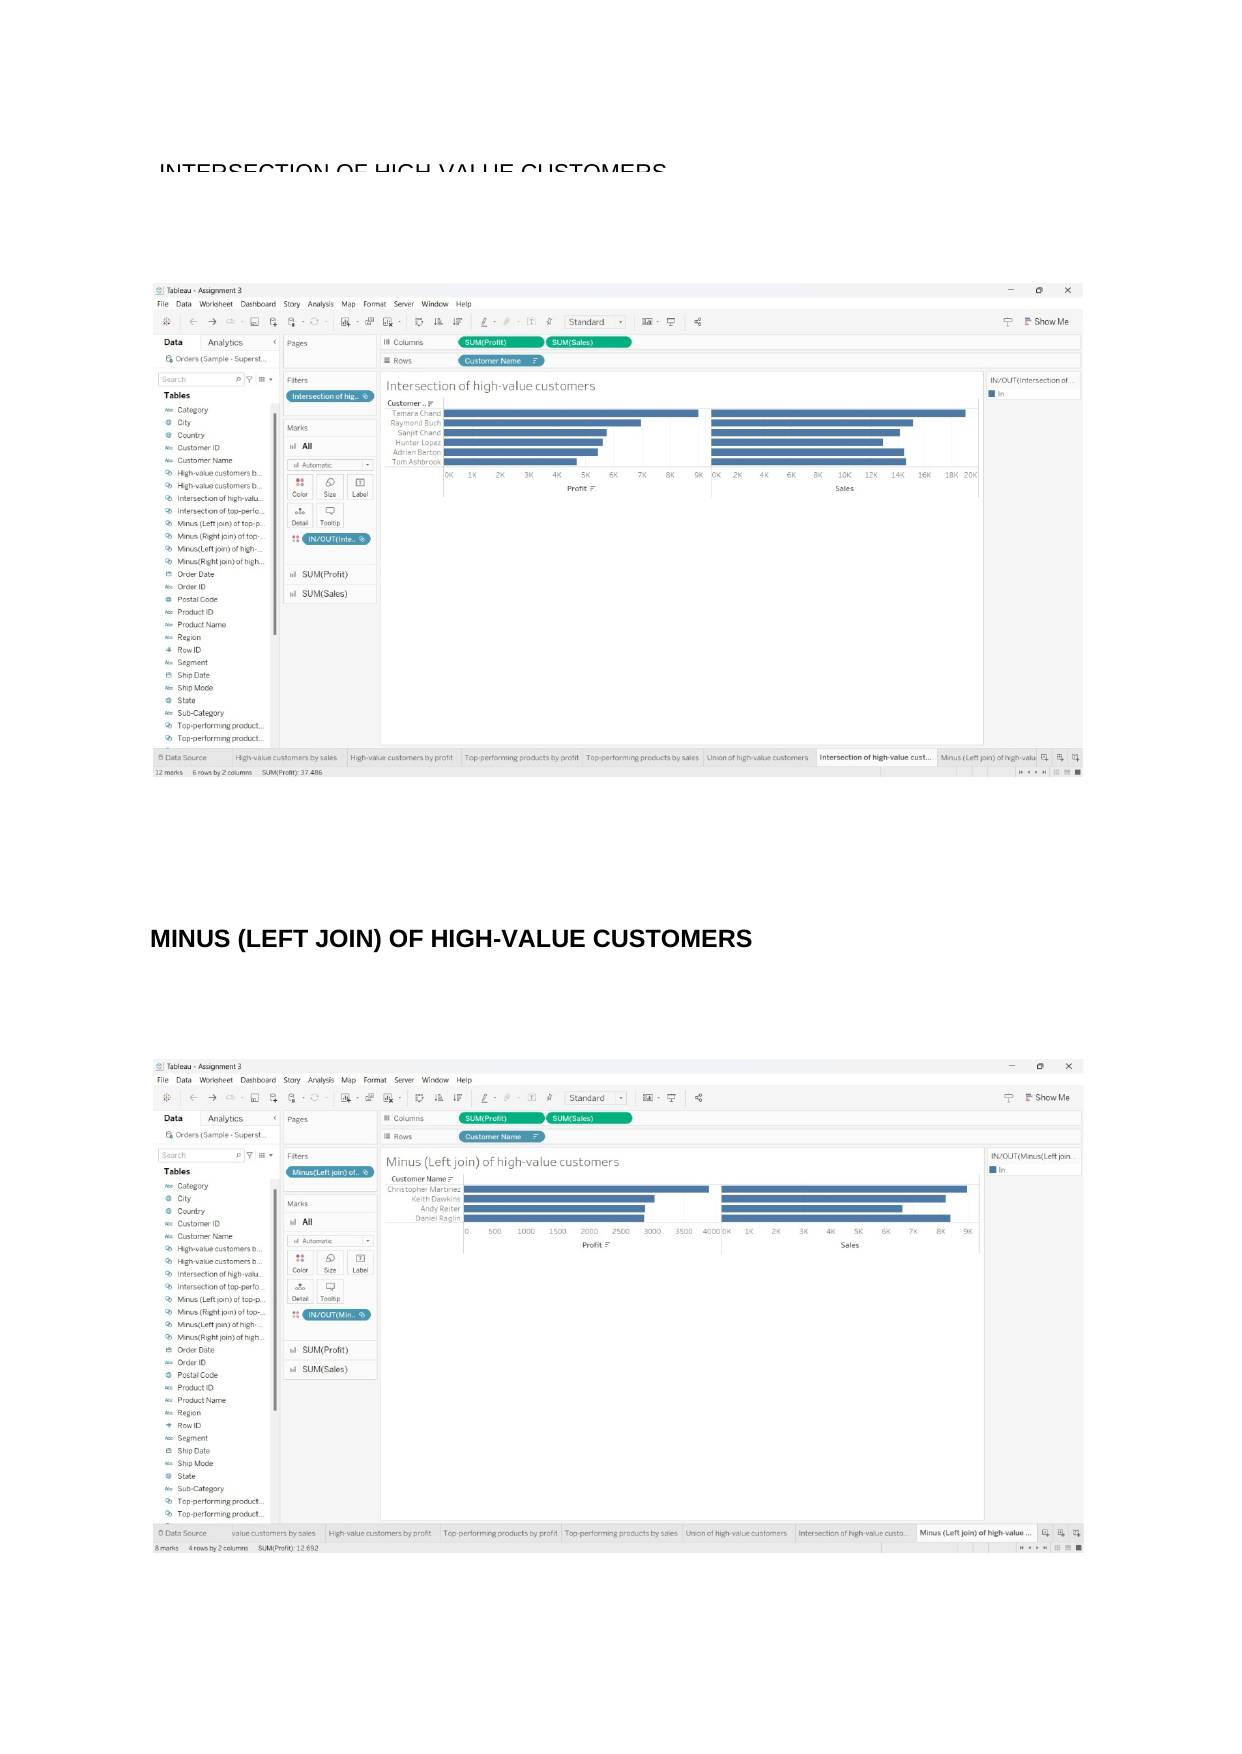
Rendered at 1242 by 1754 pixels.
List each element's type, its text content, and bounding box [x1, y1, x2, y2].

text MINUS (LEFT JOIN) OF HIGH-VALUE CUSTOMERS [150, 924, 1104, 953]
picture [153, 1059, 1084, 1553]
picture [153, 283, 1083, 777]
